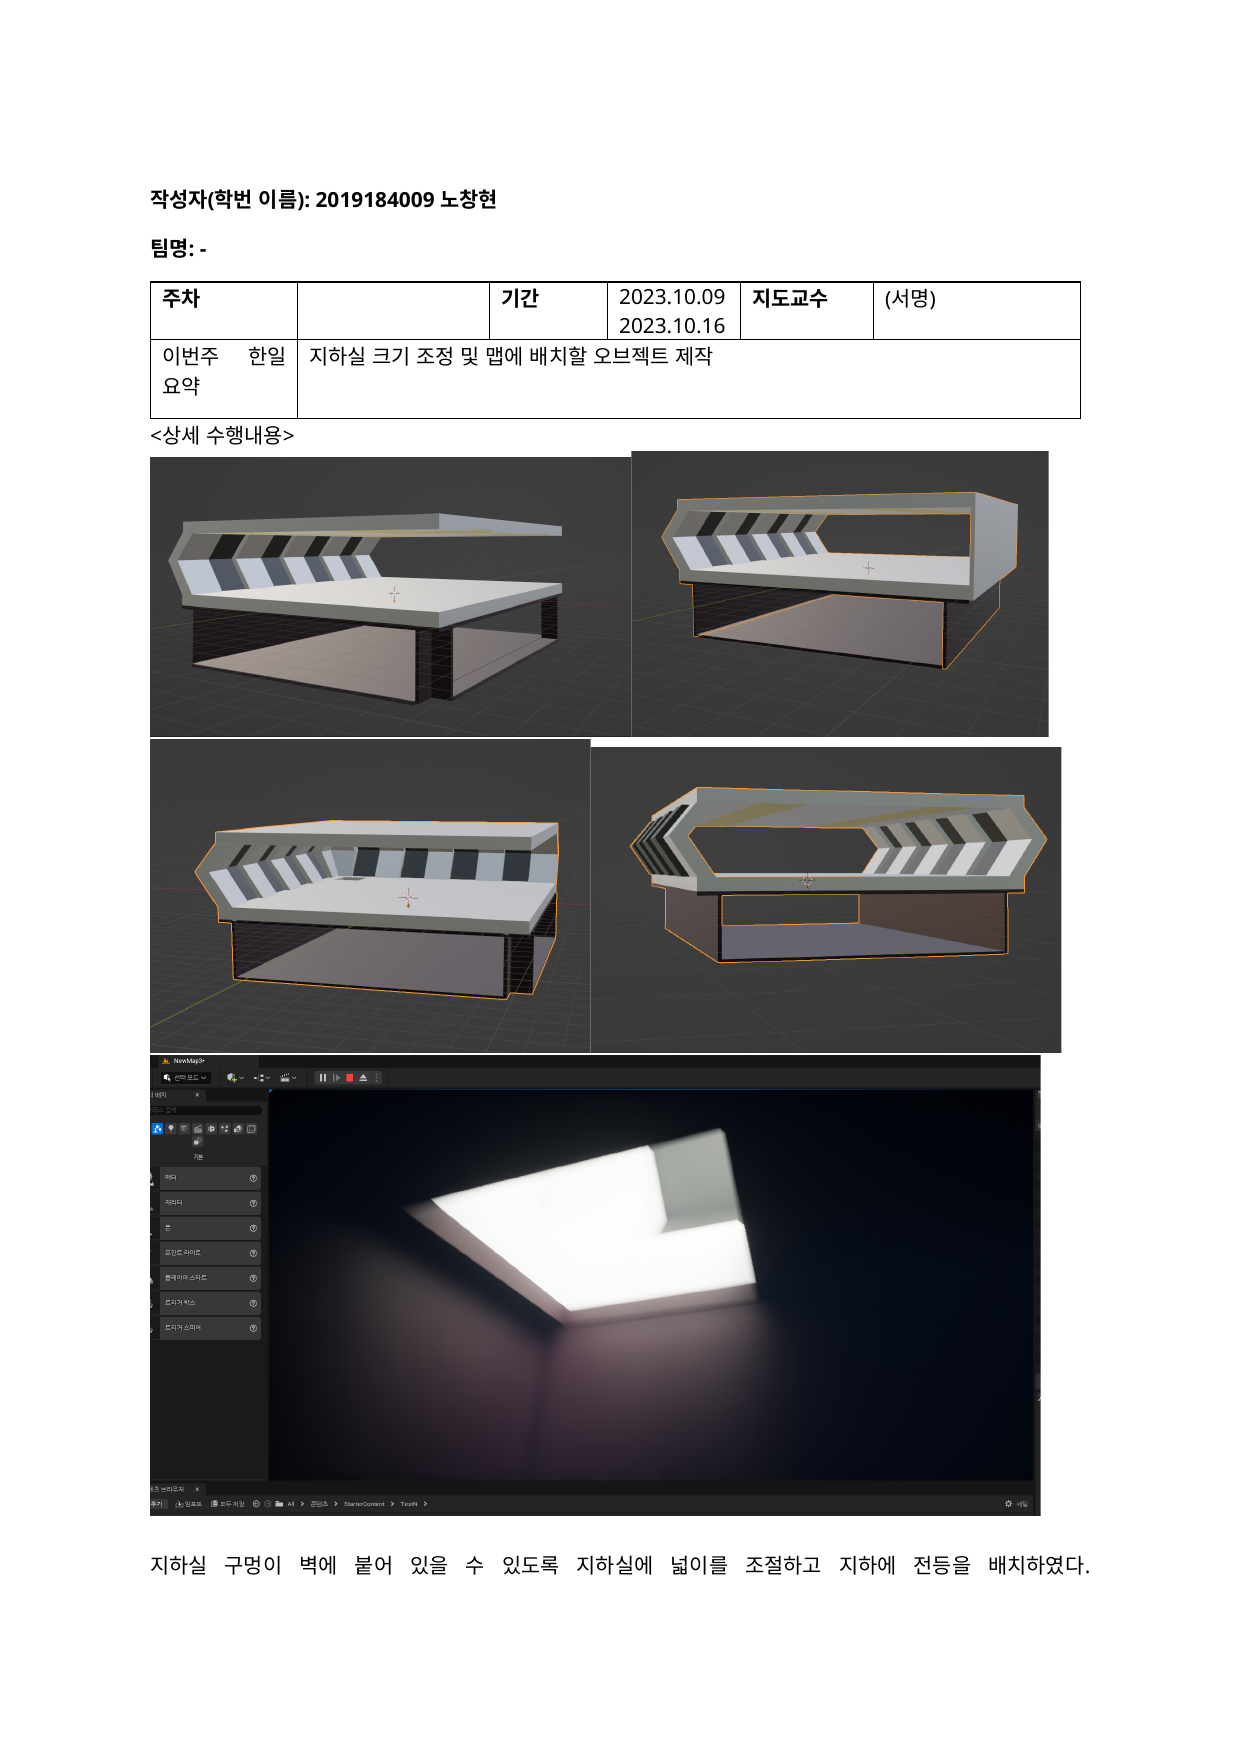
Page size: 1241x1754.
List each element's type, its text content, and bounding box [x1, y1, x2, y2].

picture [150, 451, 1049, 737]
table_header 기간 [490, 283, 607, 339]
table_header 2023.10.09 2023.10.16 [608, 283, 740, 339]
table_header (서명) [874, 283, 1080, 339]
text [150, 419, 1090, 1579]
picture [150, 739, 1062, 1053]
table_cell 이번주 한일 요약 [151, 340, 297, 418]
table_header 지도교수 [741, 283, 873, 339]
table_header 주차 [151, 283, 297, 339]
table_cell 지하실 크기 조정 및 맵에 배치할 오브젝트 제작 [298, 340, 1080, 418]
picture [150, 1055, 1041, 1516]
table_header [298, 283, 489, 339]
